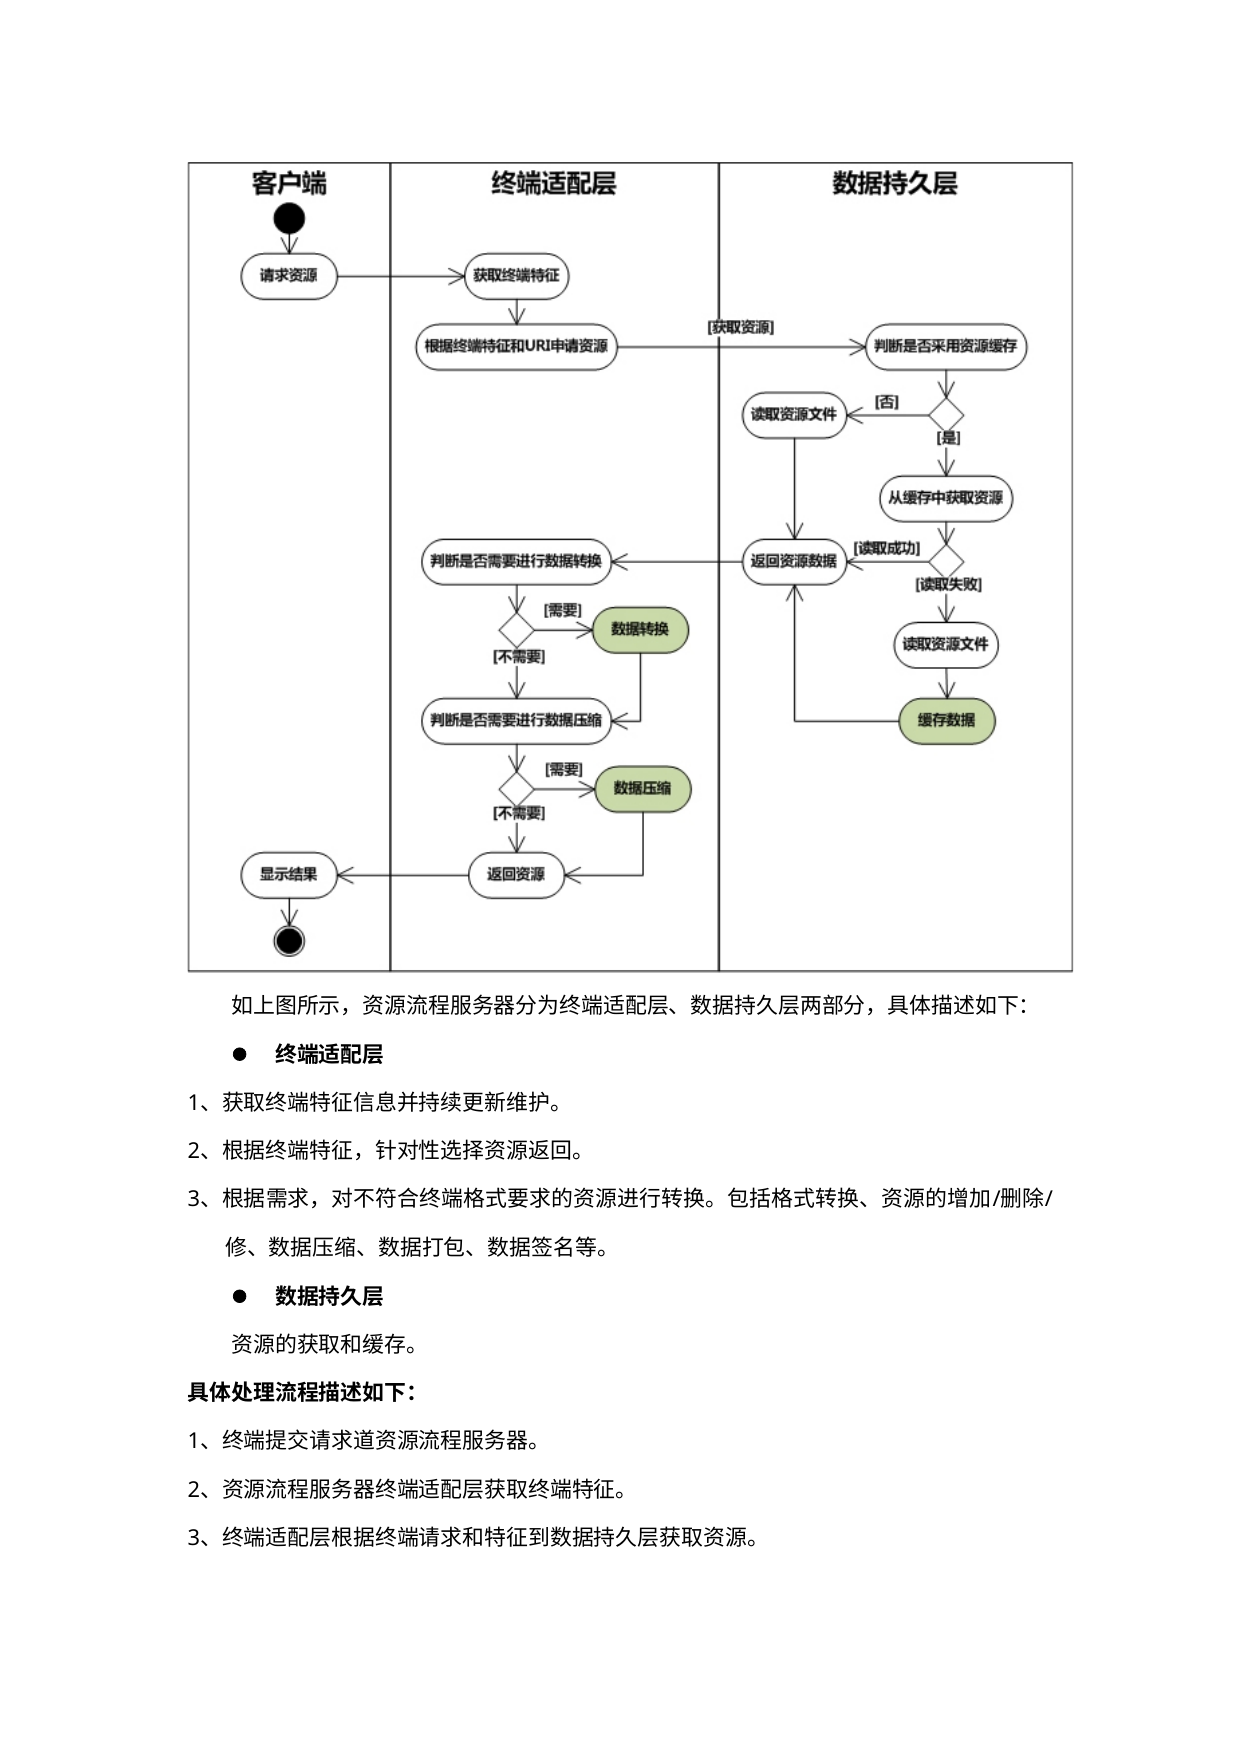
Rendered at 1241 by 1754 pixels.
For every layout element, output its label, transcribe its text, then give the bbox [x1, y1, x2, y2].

list 资源流程服务器终端适配层获取终端特征。 [187, 1472, 1053, 1504]
list 终端适配层 [231, 1036, 1053, 1069]
list 终端提交请求道资源流程服务器。 [187, 1423, 1053, 1456]
list 获取终端特征信息并持续更新维护。 [187, 1084, 1053, 1117]
list 数据持久层 [231, 1278, 1053, 1311]
text 具体处理流程描述如下： [187, 1375, 1053, 1407]
list 根据需求，对不符合终端格式要求的资源进行转换。包括格式转换、资源的增加/删除/修、数据压缩、数据打包、数据签名等。 [187, 1181, 1053, 1262]
list 终端适配层根据终端请求和特征到数据持久层获取资源。 [187, 1520, 1053, 1552]
text 资源的获取和缓存。 [231, 1327, 1053, 1359]
text 如上图所示，资源流程服务器分为终端适配层、数据持久层两部分，具体描述如下： [187, 988, 1053, 1020]
list 根据终端特征，针对性选择资源返回。 [187, 1133, 1053, 1165]
picture [187, 162, 1074, 973]
